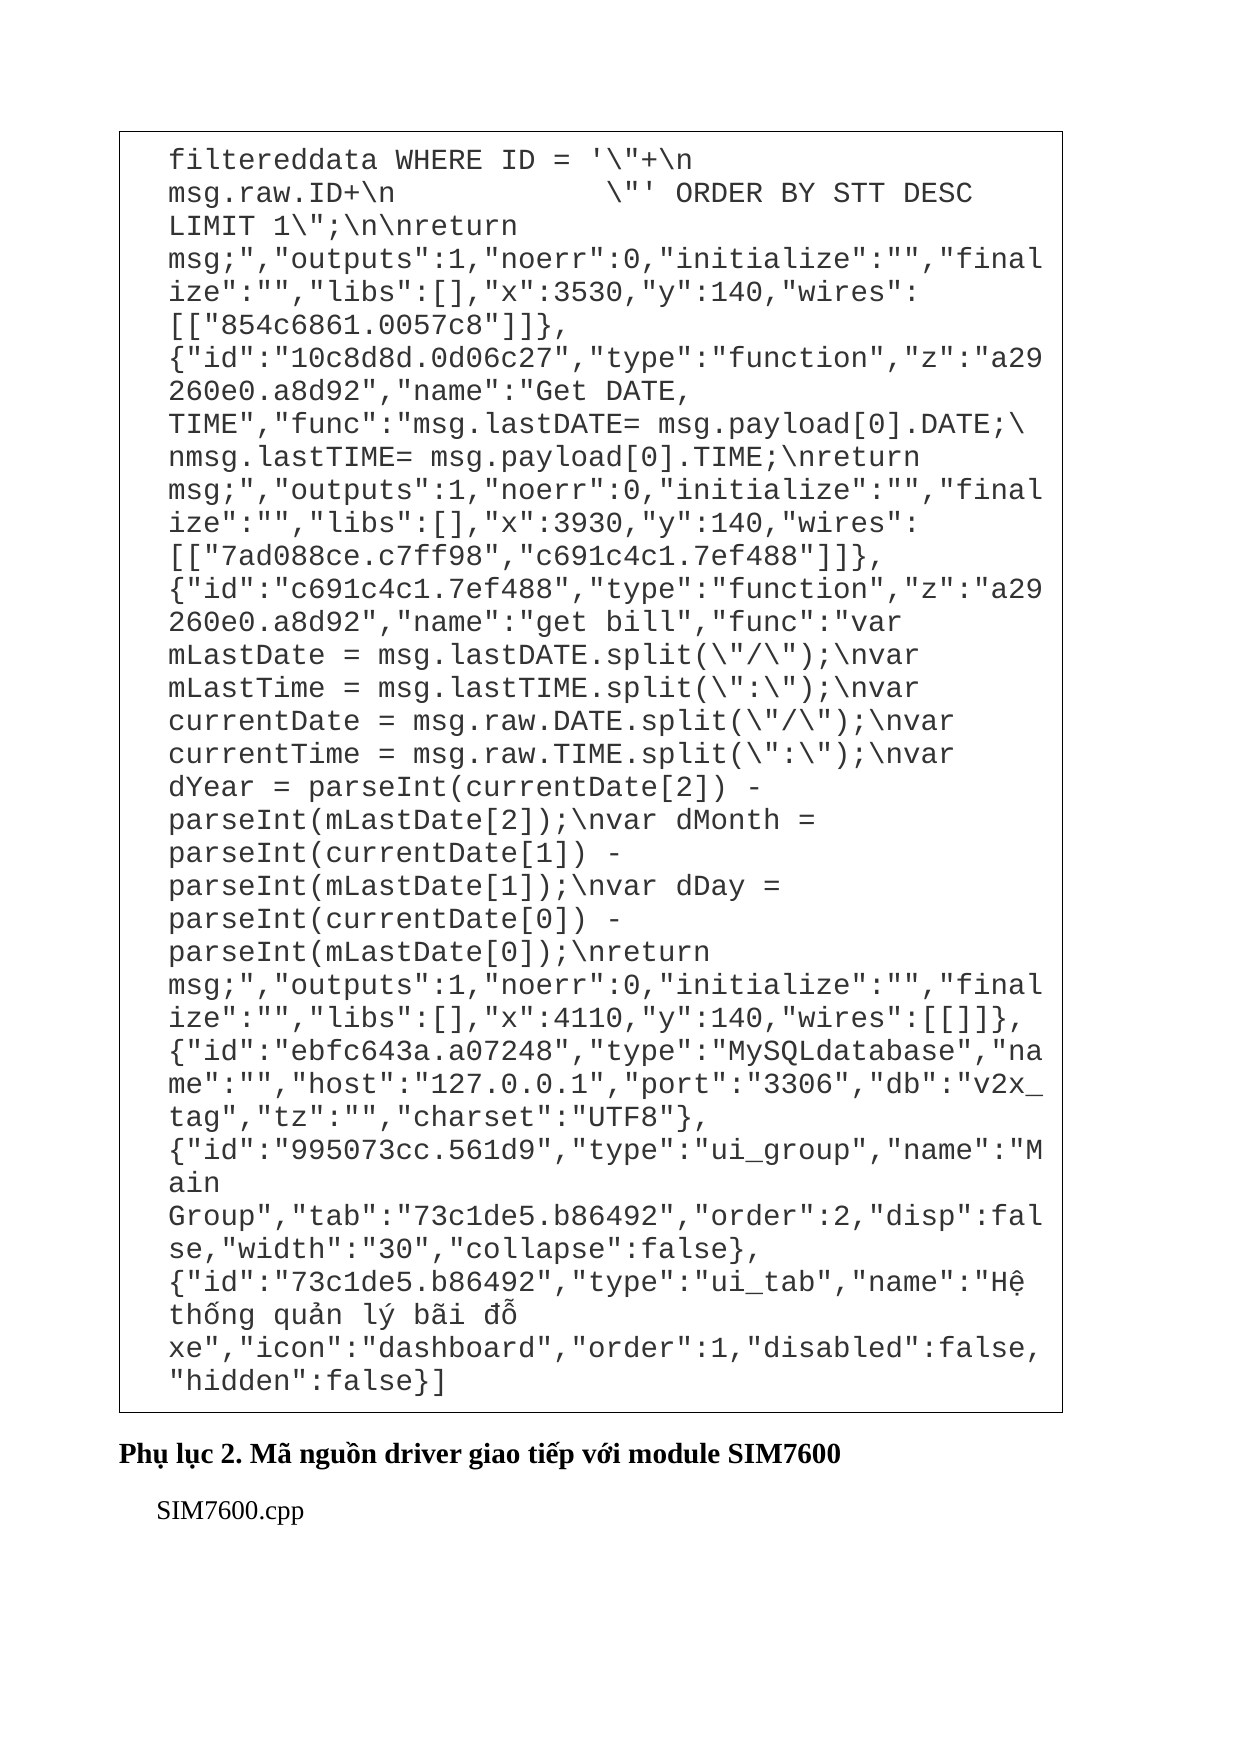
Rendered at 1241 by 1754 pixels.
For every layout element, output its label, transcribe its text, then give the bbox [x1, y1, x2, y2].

text SIM7600.cpp [156, 1491, 1063, 1528]
subtitle Phụ lục 2. Mã nguồn driver giao tiếp với module SIM7600 [118, 1434, 1063, 1471]
